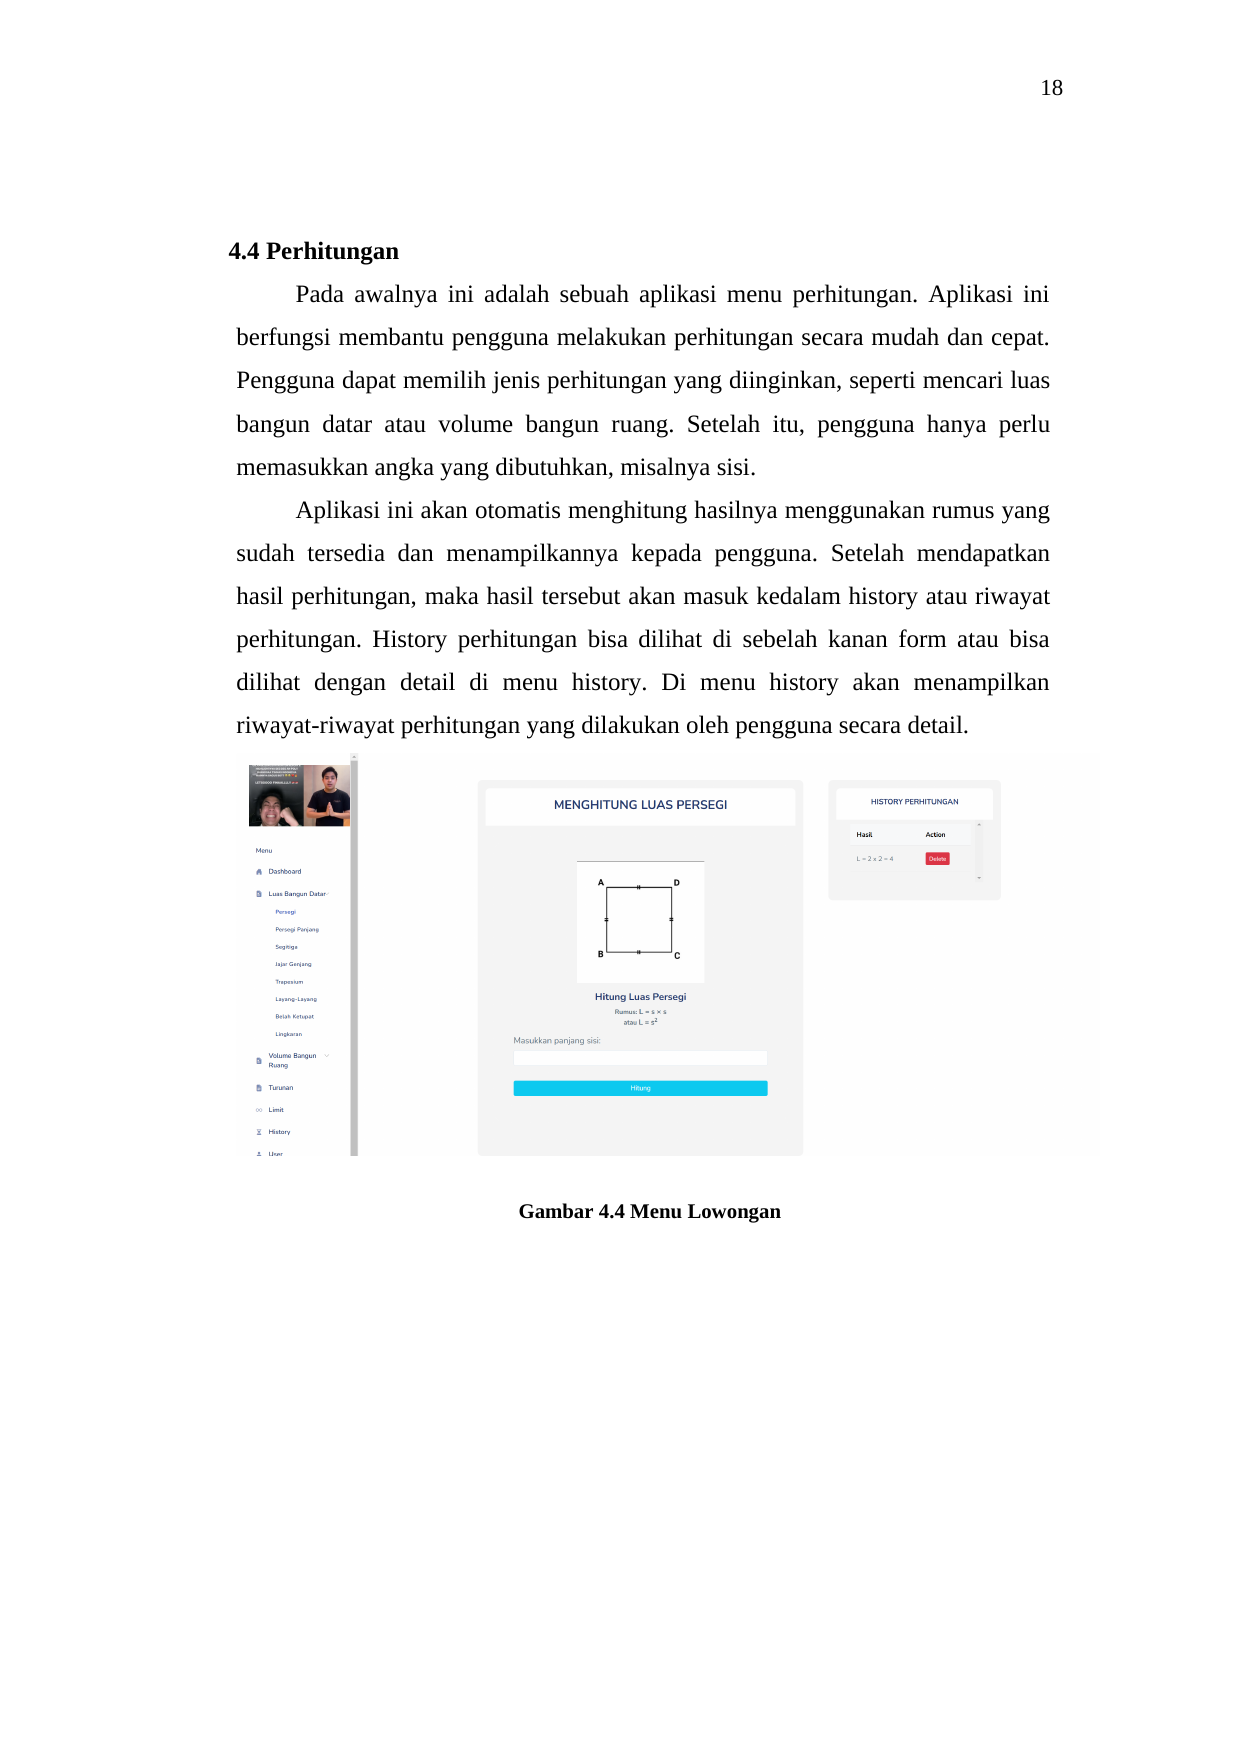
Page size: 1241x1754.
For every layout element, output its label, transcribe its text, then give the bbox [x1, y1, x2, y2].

subtitle Perhitungan [228, 236, 1063, 265]
text Pada awalnya ini adalah sebuah aplikasi menu perhitungan. Aplikasi ini berfungsi membantu pengguna melakukan perhitungan secara mudah dan cepat. Pengguna dapat memilih jenis perhitungan yang diinginkan, seperti mencari luas bangun datar atau volume bangun ruang. Setelah itu, pengguna hanya perlu memasukkan angka yang dibutuhkan, misalnya sisi. [236, 279, 1051, 481]
text Aplikasi ini akan otomatis menghitung hasilnya menggunakan rumus yang sudah tersedia dan menampilkannya kepada pengguna. Setelah mendapatkan hasil perhitungan, maka hasil tersebut akan masuk kedalam history atau riwayat perhitungan. History perhitungan bisa dilihat di sebelah kanan form atau bisa dilihat dengan detail di menu history. Di menu history akan menampilkan riwayat-riwayat perhitungan yang dilakukan oleh pengguna secara detail. [236, 495, 1051, 739]
picture [236, 753, 1100, 1156]
